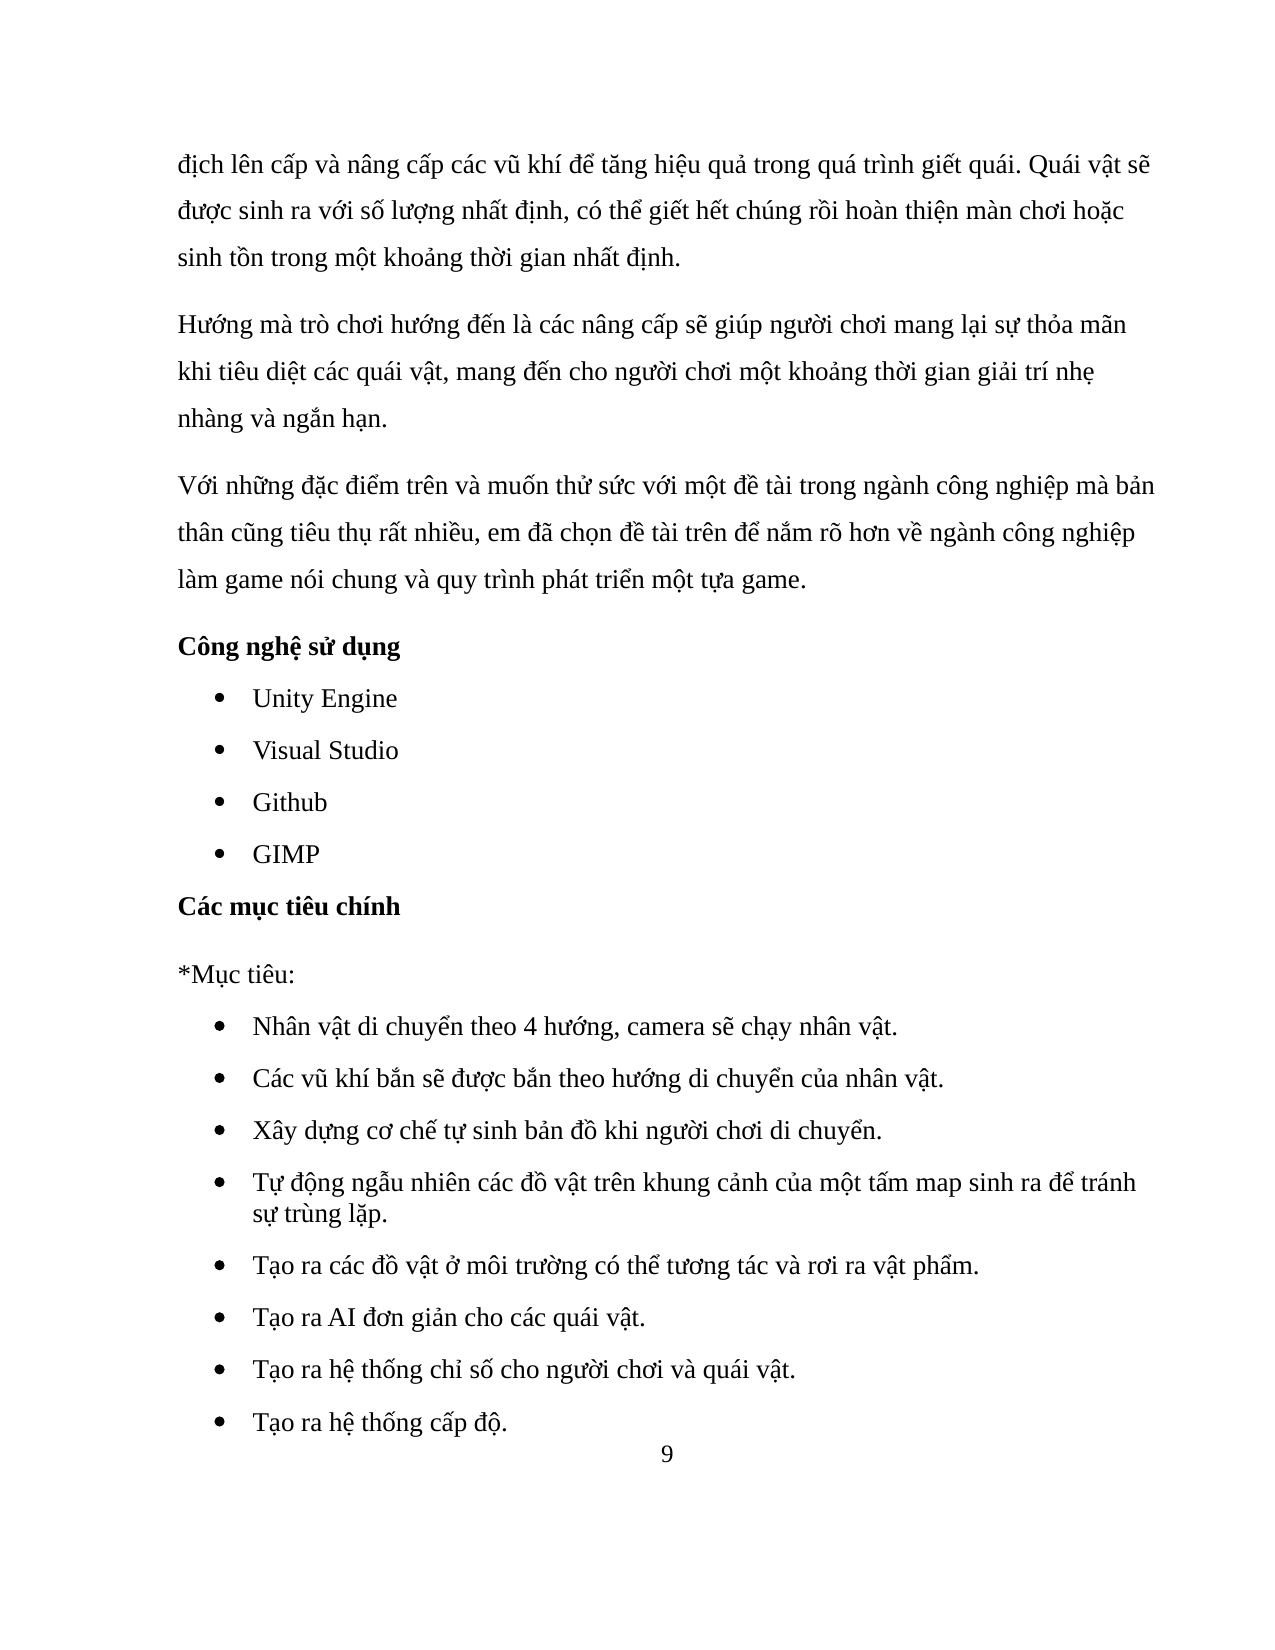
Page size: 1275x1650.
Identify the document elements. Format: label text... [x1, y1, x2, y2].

text Các mục tiêu chính [177, 891, 1157, 922]
list GIMP [215, 838, 1157, 870]
list Github [215, 786, 1157, 818]
list Xây dựng cơ chế tự sinh bản đồ khi người chơi di chuyển. [215, 1114, 1157, 1145]
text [177, 148, 1157, 272]
text *Mục tiêu: [177, 958, 1157, 989]
list Tạo ra các đồ vật ở môi trường có thể tương tác và rơi ra vật phẩm. [215, 1249, 1157, 1281]
text Công nghệ sử dụng [177, 630, 1157, 661]
list Tạo ra AI đơn giản cho các quái vật. [215, 1302, 1157, 1333]
list Tự động ngẫu nhiên các đồ vật trên khung cảnh của một tấm map sinh ra để tránh sự trùng lặp. [215, 1166, 1157, 1229]
list Các vũ khí bắn sẽ được bắn theo hướng di chuyển của nhân vật. [215, 1062, 1157, 1093]
list Nhân vật di chuyển theo 4 hướng, camera sẽ chạy nhân vật. [215, 1010, 1157, 1041]
list Tạo ra hệ thống cấp độ. [215, 1406, 1157, 1437]
text Hướng mà trò chơi hướng đến là các nâng cấp sẽ giúp người chơi mang lại sự thỏa mãn khi tiêu diệt các quái vật, mang đến cho người chơi một khoảng thời gian giải trí nhẹ nhàng và ngắn hạn. [177, 308, 1157, 433]
list Visual Studio [215, 734, 1157, 766]
list Unity Engine [215, 682, 1157, 713]
list Tạo ra hệ thống chỉ số cho người chơi và quái vật. [215, 1354, 1157, 1385]
text Với những đặc điểm trên và muốn thử sức với một đề tài trong ngành công nghiệp mà bản thân cũng tiêu thụ rất nhiều, em đã chọn đề tài trên để nắm rõ hơn về ngành công nghiệp làm game nói chung và quy trình phát triển một tựa game. [177, 469, 1157, 594]
